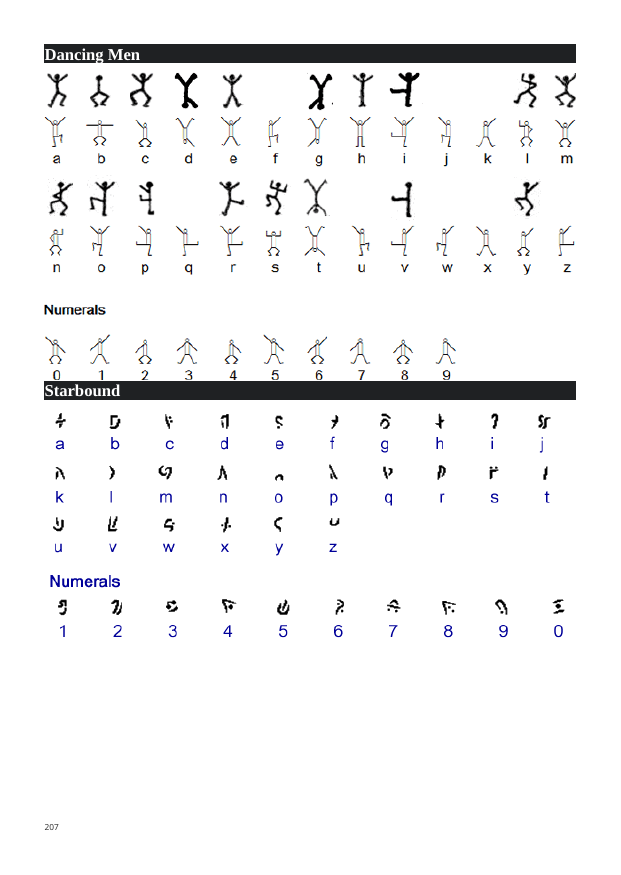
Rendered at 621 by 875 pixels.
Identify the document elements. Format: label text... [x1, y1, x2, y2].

text Starbound [44, 381, 576, 400]
picture [44, 401, 576, 649]
text Dancing Men [44, 44, 576, 63]
picture [44, 65, 576, 380]
